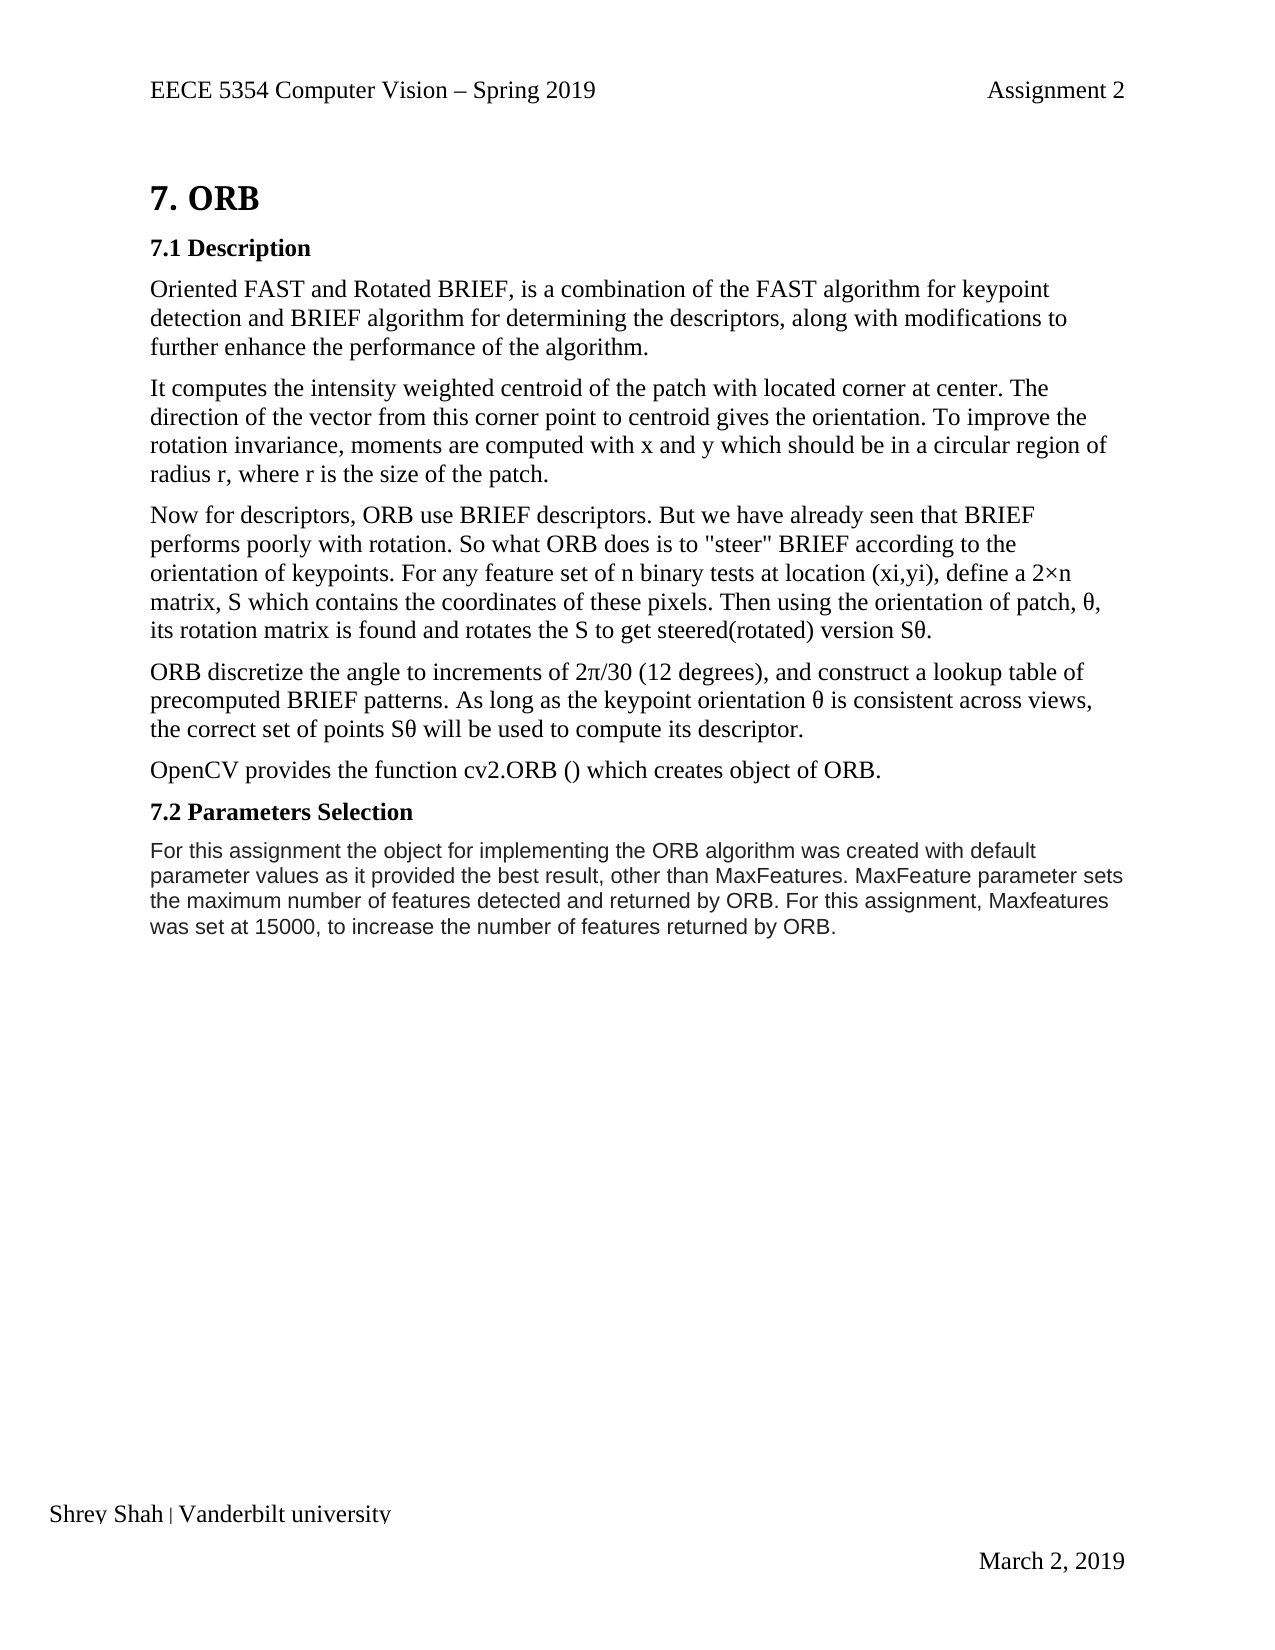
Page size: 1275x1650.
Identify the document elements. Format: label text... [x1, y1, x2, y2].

text 7.1 Description [150, 233, 1125, 262]
text It computes the intensity weighted centroid of the patch with located corner at center. The direction of the vector from this corner point to centroid gives the orientation. To improve the rotation invariance, moments are computed with x and y which should be in a circular region of radius r, where r is the size of the patch. [150, 373, 1125, 488]
text Now for descriptors, ORB use BRIEF descriptors. But we have already seen that BRIEF performs poorly with rotation. So what ORB does is to "steer" BRIEF according to the orientation of keypoints. For any feature set of n binary tests at location (xi,yi), define a 2×n matrix, S which contains the coordinates of these pixels. Then using the orientation of patch, θ, its rotation matrix is found and rotates the S to get steered(rotated) version Sθ. [150, 500, 1125, 644]
subtitle ORB [150, 175, 1125, 220]
text OpenCV provides the function cv2.ORB () which creates object of ORB. [150, 755, 1125, 784]
text ORB discretize the angle to increments of 2π/30 (12 degrees), and construct a lookup table of precomputed BRIEF patterns. As long as the keypoint orientation θ is consistent across views, the correct set of points Sθ will be used to compute its descriptor. [150, 657, 1125, 743]
list Parameters Selection [150, 797, 1125, 825]
text Oriented FAST and Rotated BRIEF, is a combination of the FAST algorithm for keypoint detection and BRIEF algorithm for determining the descriptors, along with modifications to further enhance the performance of the algorithm. [150, 274, 1125, 360]
text For this assignment the object for implementing the ORB algorithm was created with default parameter values as it provided the best result, other than MaxFeatures. MaxFeature parameter sets the maximum number of features detected and returned by ORB. For this assignment, Maxfeatures was set at 15000, to increase the number of features returned by ORB. [150, 838, 1125, 939]
